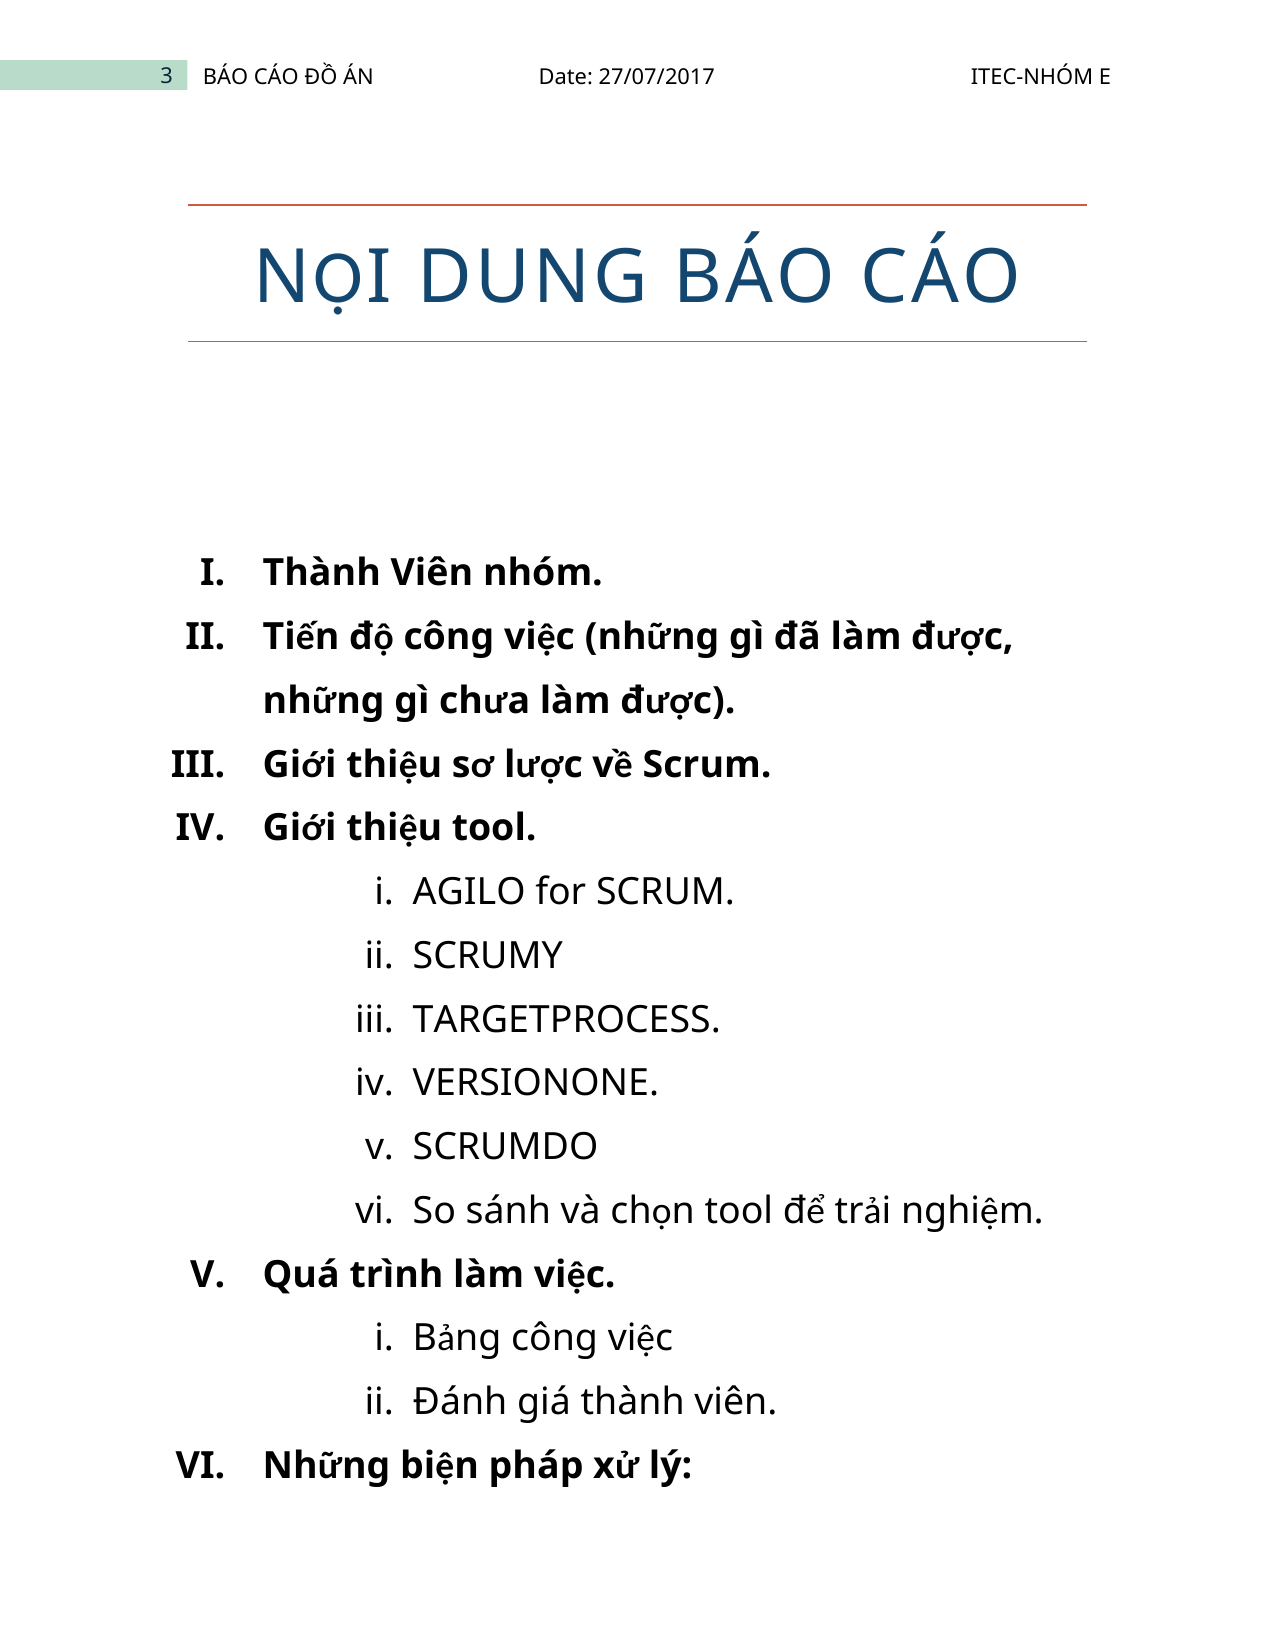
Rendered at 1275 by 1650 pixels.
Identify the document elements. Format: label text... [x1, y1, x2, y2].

list Quá trình làm việc. [225, 1247, 1087, 1298]
list Những biện pháp xử lý: [225, 1438, 1087, 1489]
list Giới thiệu tool. [225, 801, 1087, 852]
title NỘI DUNG BÁO CÁO [187, 205, 1087, 342]
list TARGETPROCESS. [394, 992, 1087, 1043]
list So sánh và chọn tool để trải nghiệm. [394, 1183, 1087, 1234]
list AGILO for SCRUM. [394, 864, 1087, 916]
list SCRUMDO [394, 1119, 1087, 1171]
list Bảng công việc [394, 1311, 1087, 1362]
list SCRUMY [394, 928, 1087, 979]
list Đánh giá thành viên. [394, 1374, 1087, 1426]
list VERSIONONE. [394, 1056, 1087, 1107]
list Giới thiệu sơ lược về Scrum. [225, 737, 1087, 788]
list Thành Viên nhóm. [225, 546, 1087, 597]
list Tiến độ công việc (những gì đã làm được, những gì chưa làm được). [225, 609, 1087, 724]
